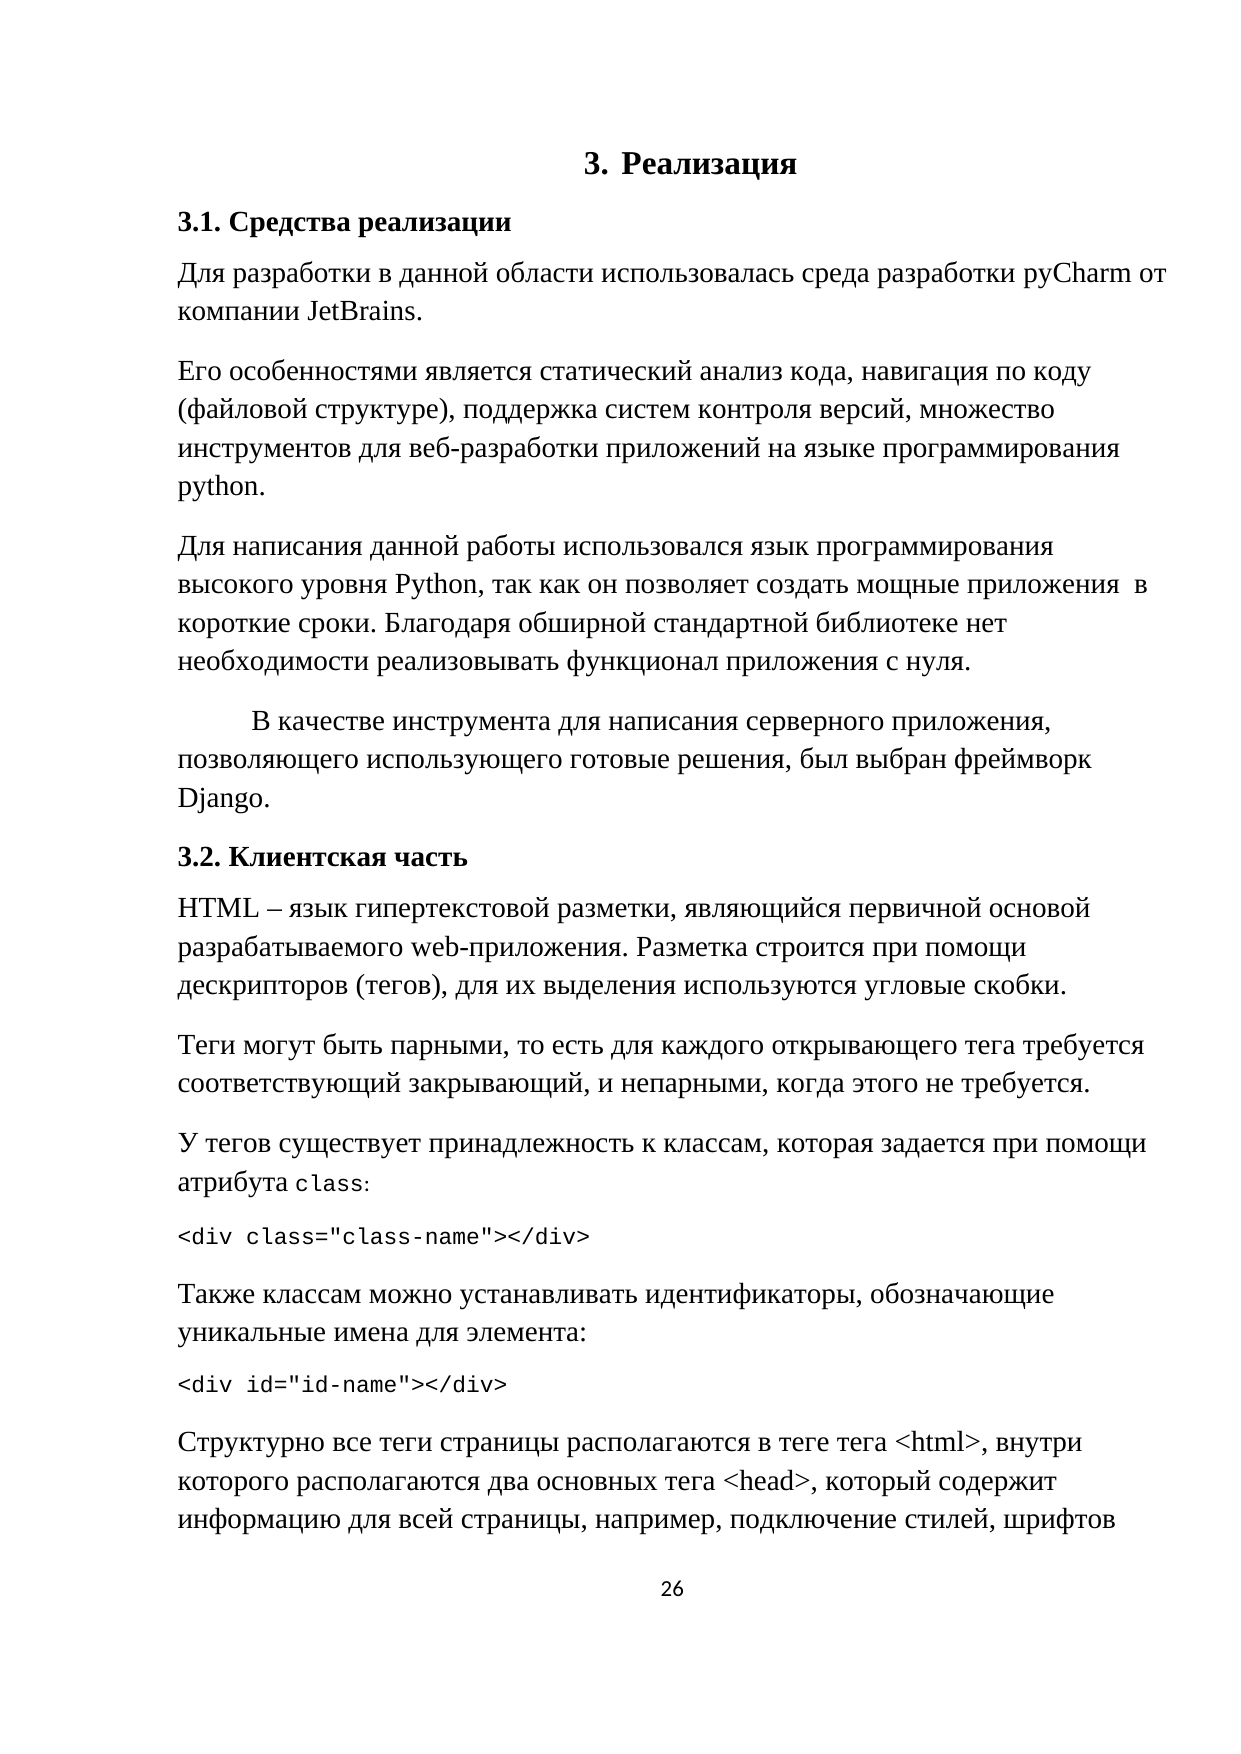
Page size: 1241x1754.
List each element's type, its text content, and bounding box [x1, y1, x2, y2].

text <div class="class-name"></div> [177, 1225, 1167, 1251]
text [177, 1424, 1167, 1535]
subtitle Реализация [215, 143, 1167, 181]
text Его особенностями является статический анализ кода, навигация по коду (файловой структуре), поддержка систем контроля версий, множество инструментов для веб-разработки приложений на языке программирования python. [177, 353, 1167, 502]
subtitle 3.1. Средства реализации [177, 204, 1167, 237]
text Для написания данной работы использовался язык программирования высокого уровня Python, так как он позволяет создать мощные приложения в короткие сроки. Благодаря обширной стандартной библиотеке нет необходимости реализовывать функционал приложения с нуля. [177, 528, 1167, 677]
text У тегов существует принадлежность к классам, которая задается при помощи атрибута class: [177, 1125, 1167, 1199]
text Теги могут быть парными, то есть для каждого открывающего тега требуется соответствующий закрывающий, и непарными, когда этого не требуется. [177, 1027, 1167, 1099]
text Для разработки в данной области использовалась среда разработки pyCharm от компании JetBrains. [177, 255, 1167, 327]
text В качестве инструмента для написания серверного приложения, позволяющего использующего готовые решения, был выбран фреймворк Django. [177, 703, 1167, 813]
text HTML – язык гипертекстовой разметки, являющийся первичной основой разрабатываемого web-приложения. Разметка строится при помощи дескрипторов (тегов), для их выделения используются угловые скобки. [177, 890, 1167, 1001]
text <div id="id-name"></div> [177, 1374, 1167, 1400]
subtitle 3.2. Клиентская часть [177, 839, 1167, 873]
text Также классам можно устанавливать идентификаторы, обозначающие уникальные имена для элемента: [177, 1276, 1167, 1348]
